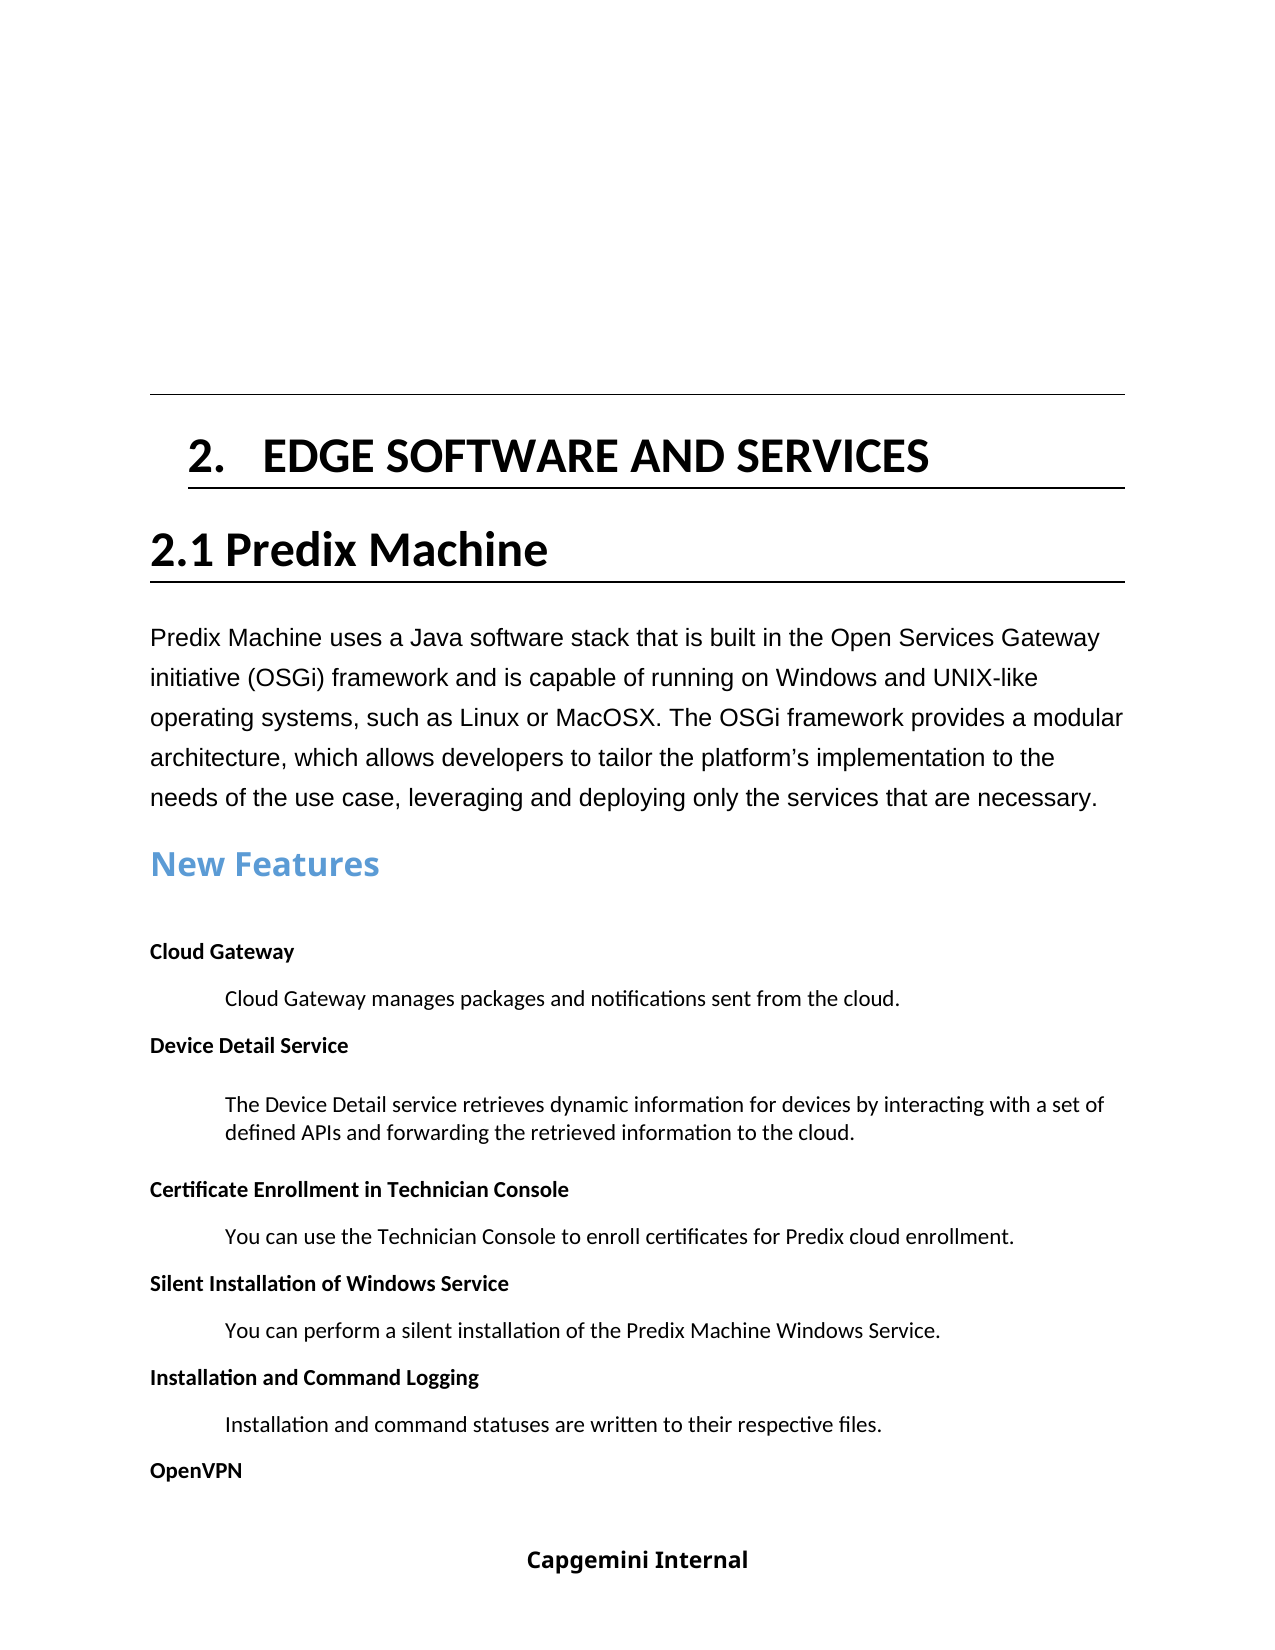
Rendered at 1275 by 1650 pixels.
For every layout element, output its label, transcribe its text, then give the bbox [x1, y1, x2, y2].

subtitle New Features [150, 841, 1125, 887]
text 2.1 Predix Machine [150, 518, 1125, 581]
list EDGE SOFTWARE AND SERVICES [187, 424, 1125, 489]
text Cloud Gateway [150, 937, 1125, 965]
text Certificate Enrollment in Technician Console [150, 1175, 1125, 1203]
text You can perform a silent installation of the Predix Machine Windows Service. [225, 1316, 1125, 1344]
text Installation and Command Logging [150, 1363, 1125, 1391]
text Cloud Gateway manages packages and notifications sent from the cloud. [225, 984, 1125, 1012]
text Silent Installation of Windows Service [150, 1269, 1125, 1297]
text Device Detail Service [150, 1031, 1125, 1059]
text OpenVPN [150, 1457, 1125, 1484]
text The Device Detail service retrieves dynamic information for devices by interacting with a set of defined APIs and forwarding the retrieved information to the cloud. [225, 1090, 1125, 1146]
text Installation and command statuses are written to their respective files. [225, 1410, 1125, 1438]
text Predix Machine uses a Java software stack that is built in the Open Services Gateway initiative (OSGi) framework and is capable of running on Windows and UNIX-like operating systems, such as Linux or MacOSX. The OSGi framework provides a modular architecture, which allows developers to tailor the platform’s implementation to the needs of the use case, leveraging and deploying only the services that are necessary. [150, 612, 1125, 812]
text You can use the Technician Console to enroll certificates for Predix cloud enrollment. [225, 1222, 1125, 1250]
